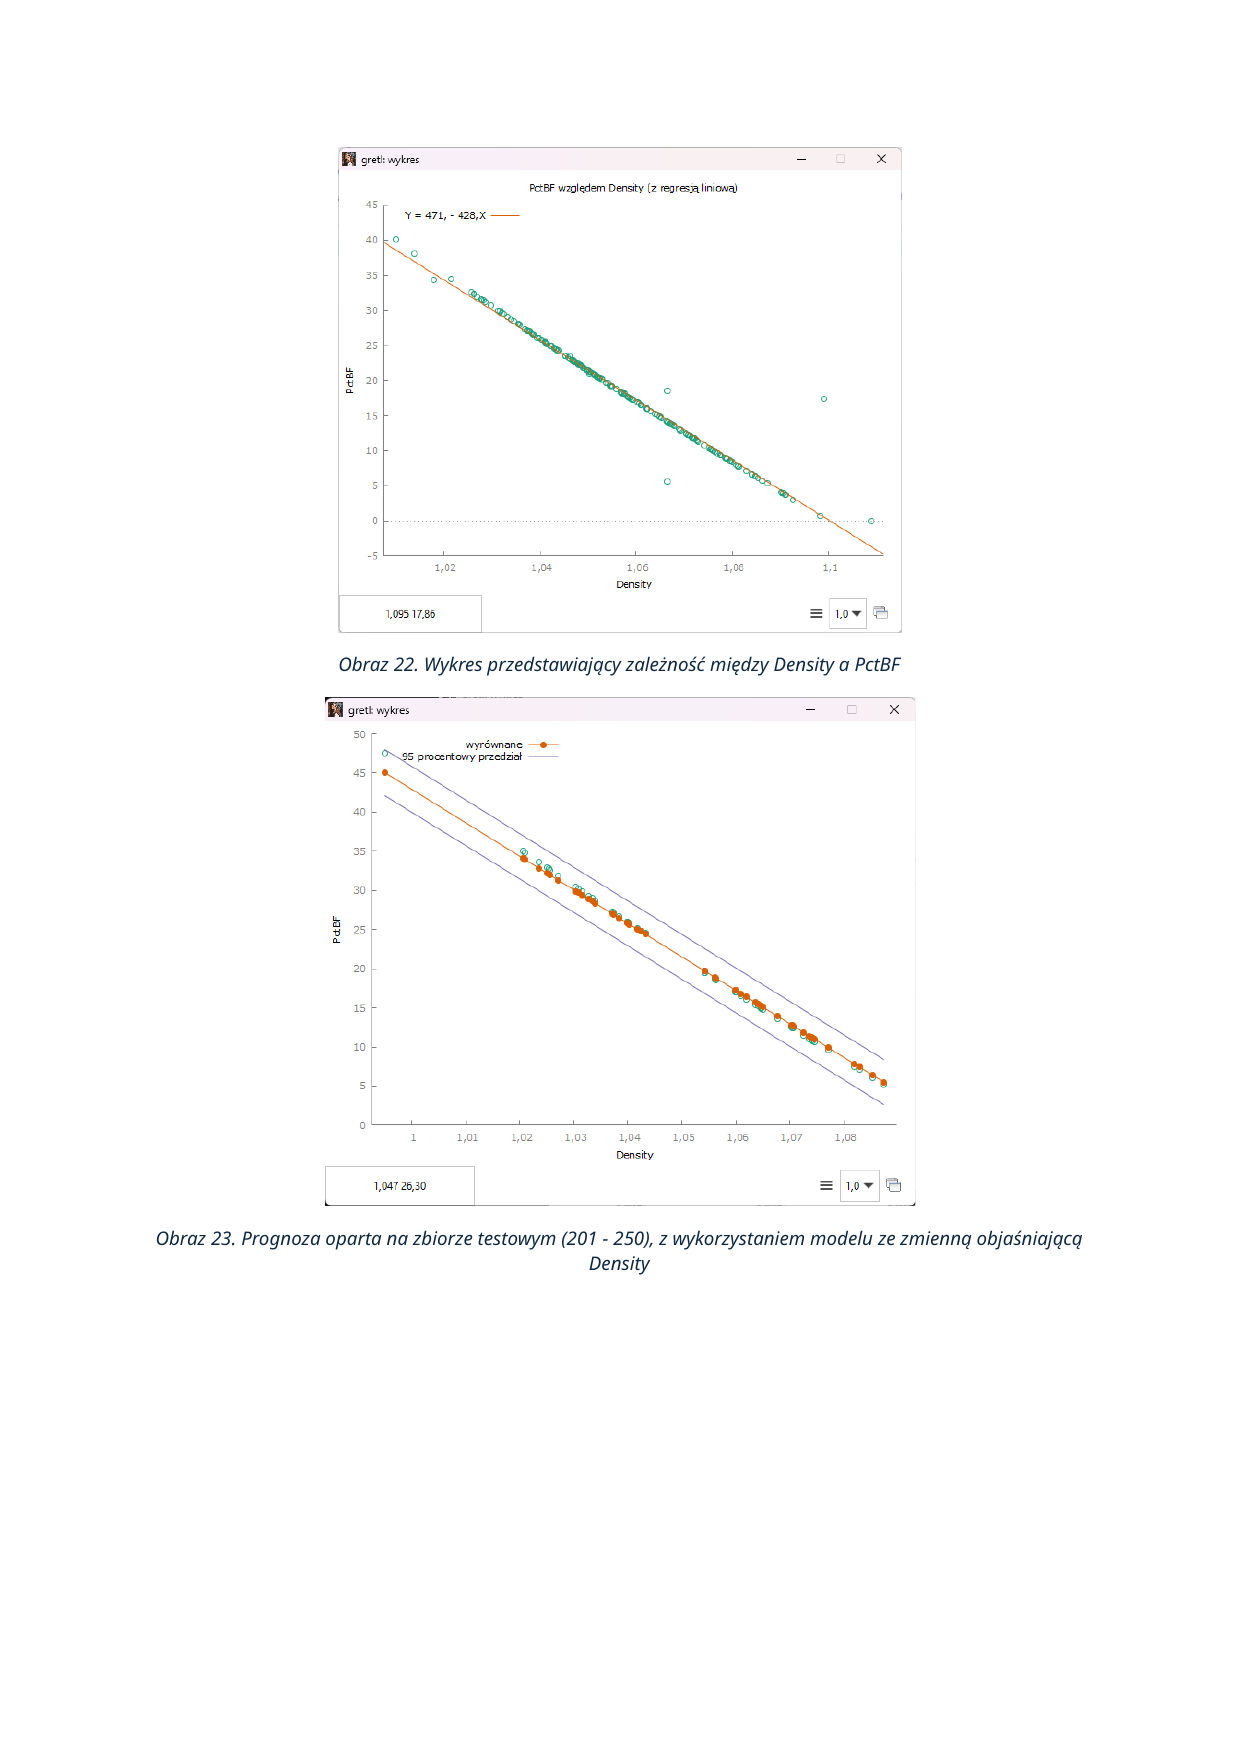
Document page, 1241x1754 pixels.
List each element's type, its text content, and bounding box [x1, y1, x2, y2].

picture [325, 697, 916, 1206]
text Obraz 23. Prognoza oparta na zbiorze testowym (201 - 250), z wykorzystaniem modelu ze zmienną objaśniającą Density [148, 1225, 1093, 1276]
text Obraz 22. Wykres przedstawiający zależność między Density a PctBF [148, 652, 1093, 677]
picture [338, 147, 902, 633]
